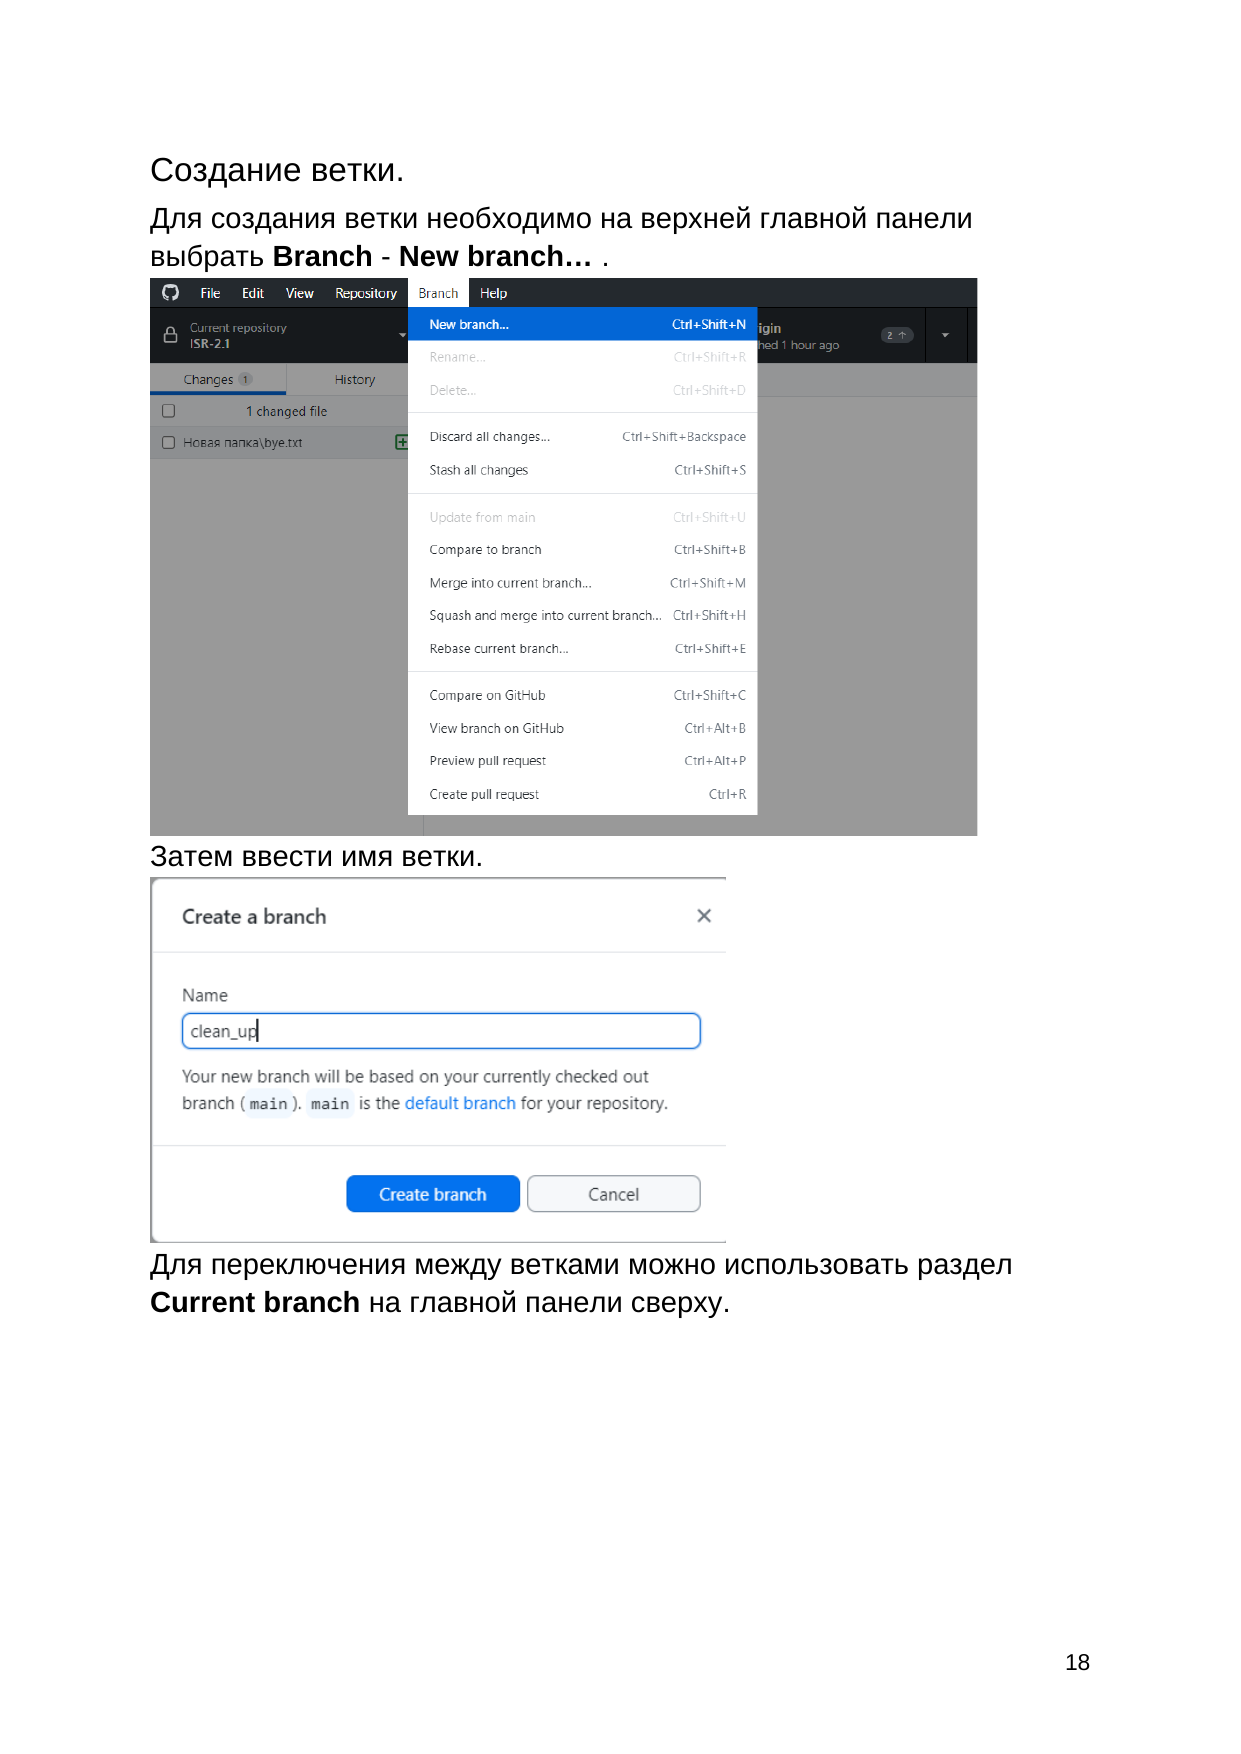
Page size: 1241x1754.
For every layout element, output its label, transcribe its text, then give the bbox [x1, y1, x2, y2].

picture [150, 278, 978, 836]
text Затем ввести имя ветки. [150, 839, 1090, 872]
picture [150, 877, 726, 1243]
text Для создания ветки необходимо на верхней главной панели выбрать Branch - New branch… . [150, 201, 1090, 273]
subtitle Создание ветки. [150, 150, 1090, 188]
text Для переключения между ветками можно использовать раздел Current branch на главной панели сверху. [150, 1247, 1090, 1319]
